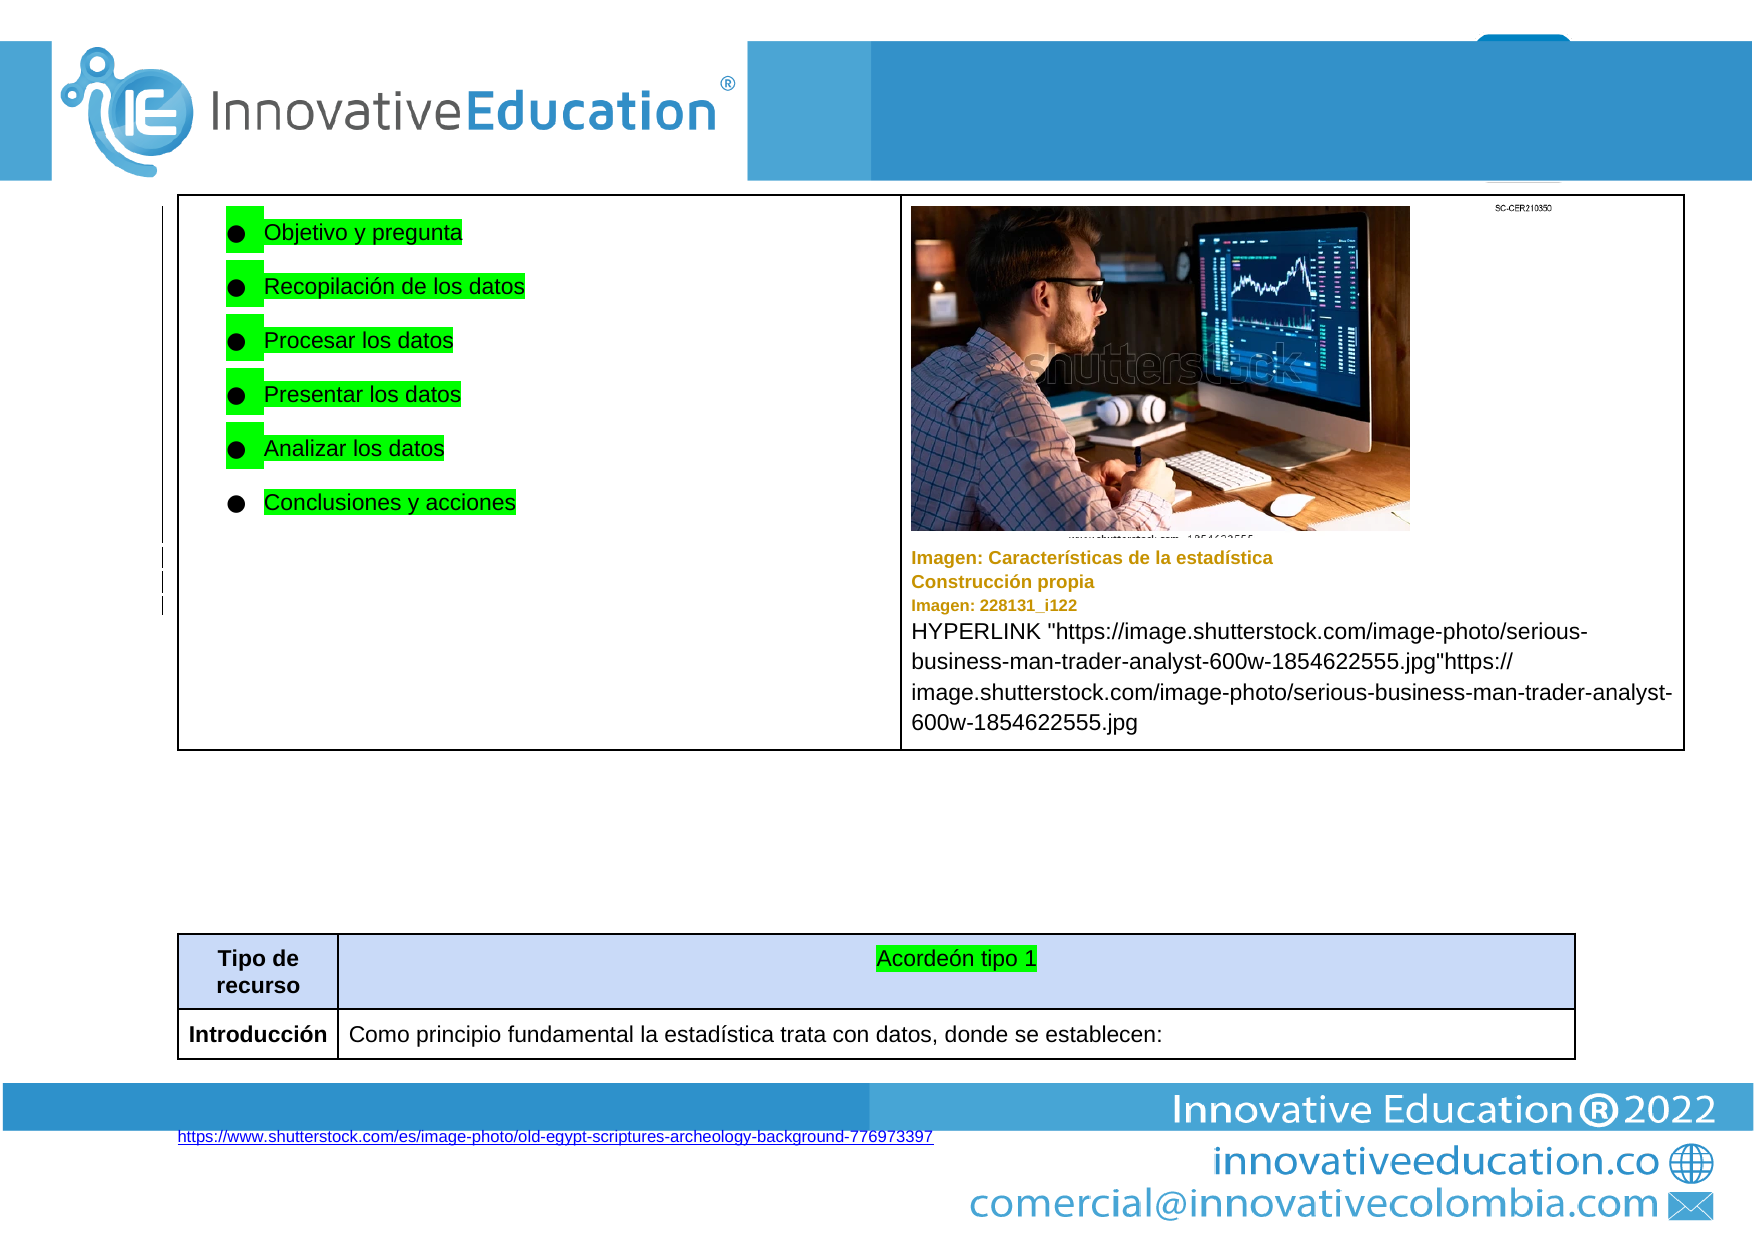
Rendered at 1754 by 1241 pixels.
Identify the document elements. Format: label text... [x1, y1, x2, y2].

picture [911, 206, 1410, 538]
picture [0, 28, 1752, 194]
table_header Tipo de recurso [179, 935, 337, 1008]
picture [2, 1081, 1754, 1227]
table_cell Introducción [179, 1010, 337, 1058]
table_cell Como principio fundamental la estadística trata con datos, donde se establecen: [339, 1010, 1574, 1058]
table_header Acordeón tipo 1 [339, 935, 1574, 1008]
table_cell [902, 196, 1683, 749]
